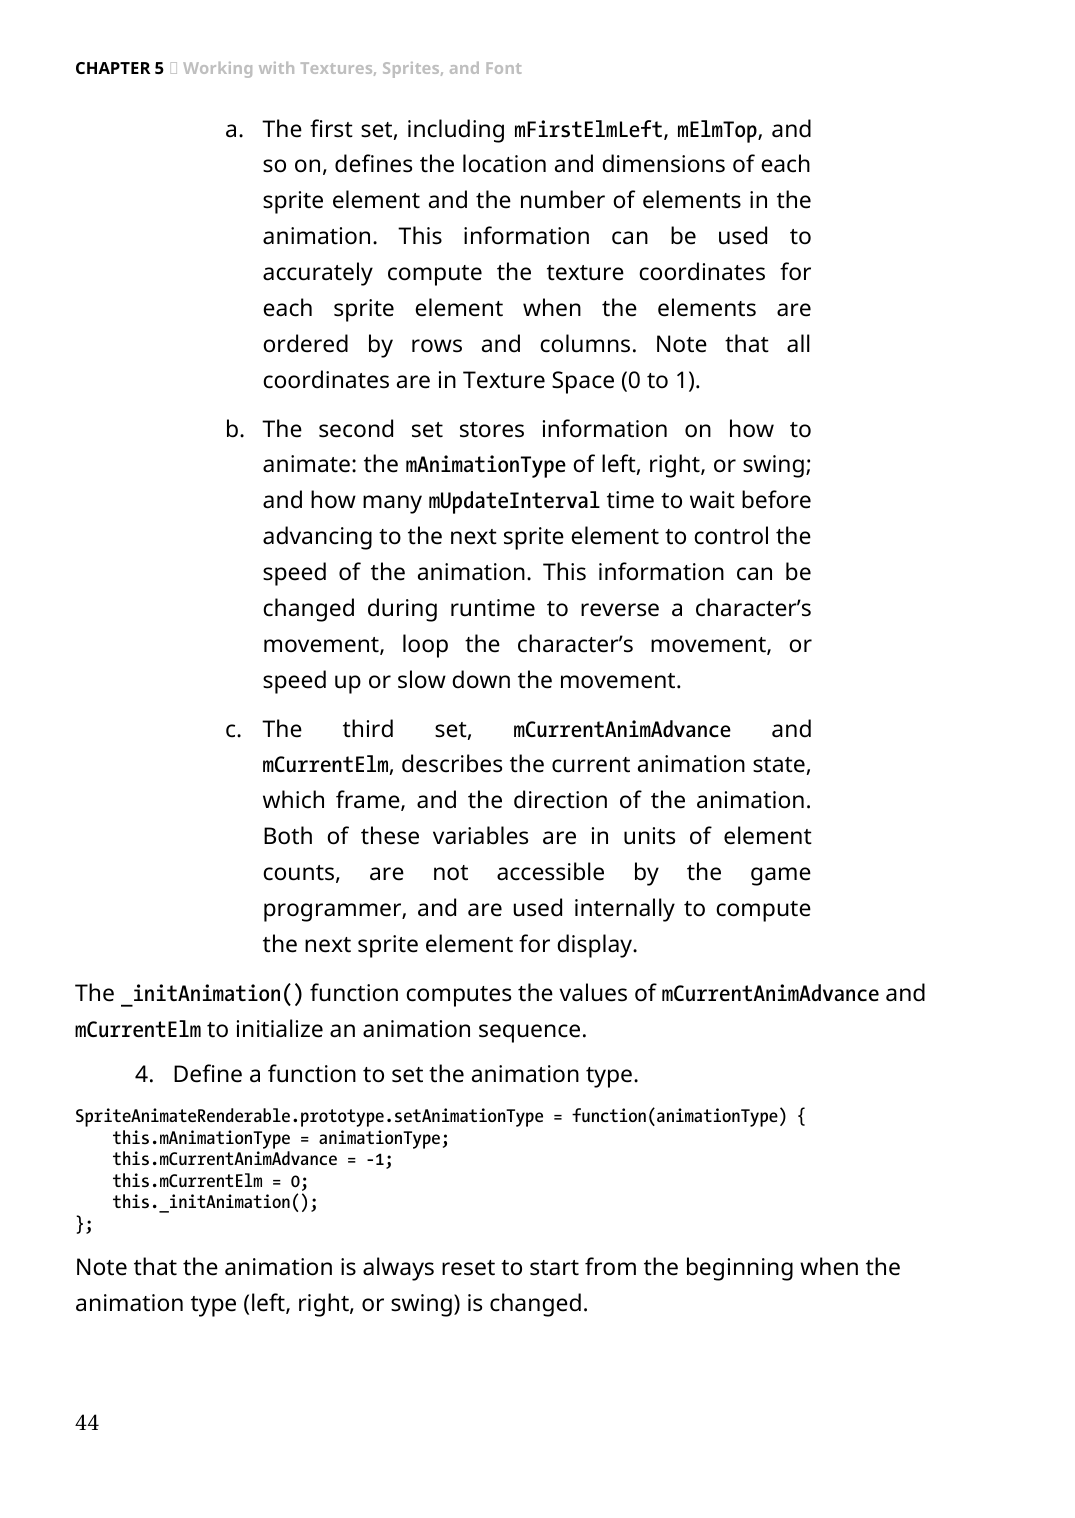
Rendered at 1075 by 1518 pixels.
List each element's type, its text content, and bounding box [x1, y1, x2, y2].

list The first set, including mFirstElmLeft, mElmTop, and so on, defines the location and dimensions of each sprite element and the number of elements in the animation. This information can be used to accurately compute the texture coordinates for each sprite element when the elements are ordered by rows and columns. Note that all coordinates are in Texture Space (0 to 1). [225, 112, 812, 395]
text Note that the animation is always reset to start from the beginning when the animation type (left, right, or swing) is changed. [75, 1251, 962, 1318]
text SpriteAnimateRenderable.prototype.setAnimationType = function(animationType) { [75, 1109, 962, 1128]
text The _initAnimation() function computes the values of mCurrentAnimAdvance and mCurrentElm to initialize an animation sequence. [75, 977, 962, 1044]
list Define a function to set the animation type. [135, 1061, 872, 1088]
list The second set stores information on how to animate: the mAnimationType of left, right, or swing; and how many mUpdateInterval time to wait before advancing to the next sprite element to control the speed of the animation. This information can be changed during runtime to reverse a character’s movement, loop the character’s movement, or speed up or slow down the movement. [225, 412, 812, 695]
text this.mCurrentAnimAdvance = -1; [75, 1152, 962, 1171]
list The third set, mCurrentAnimAdvance and mCurrentElm, describes the current animation state, which frame, and the direction of the animation. Both of these variables are in units of element counts, are not accessible by the game programmer, and are used internally to compute the next sprite element for display. [225, 712, 812, 959]
text this._initAnimation(); [75, 1195, 962, 1214]
text }; [75, 1217, 962, 1235]
text this.mAnimationType = animationType; [75, 1130, 962, 1149]
text this.mCurrentElm = 0; [75, 1173, 962, 1192]
